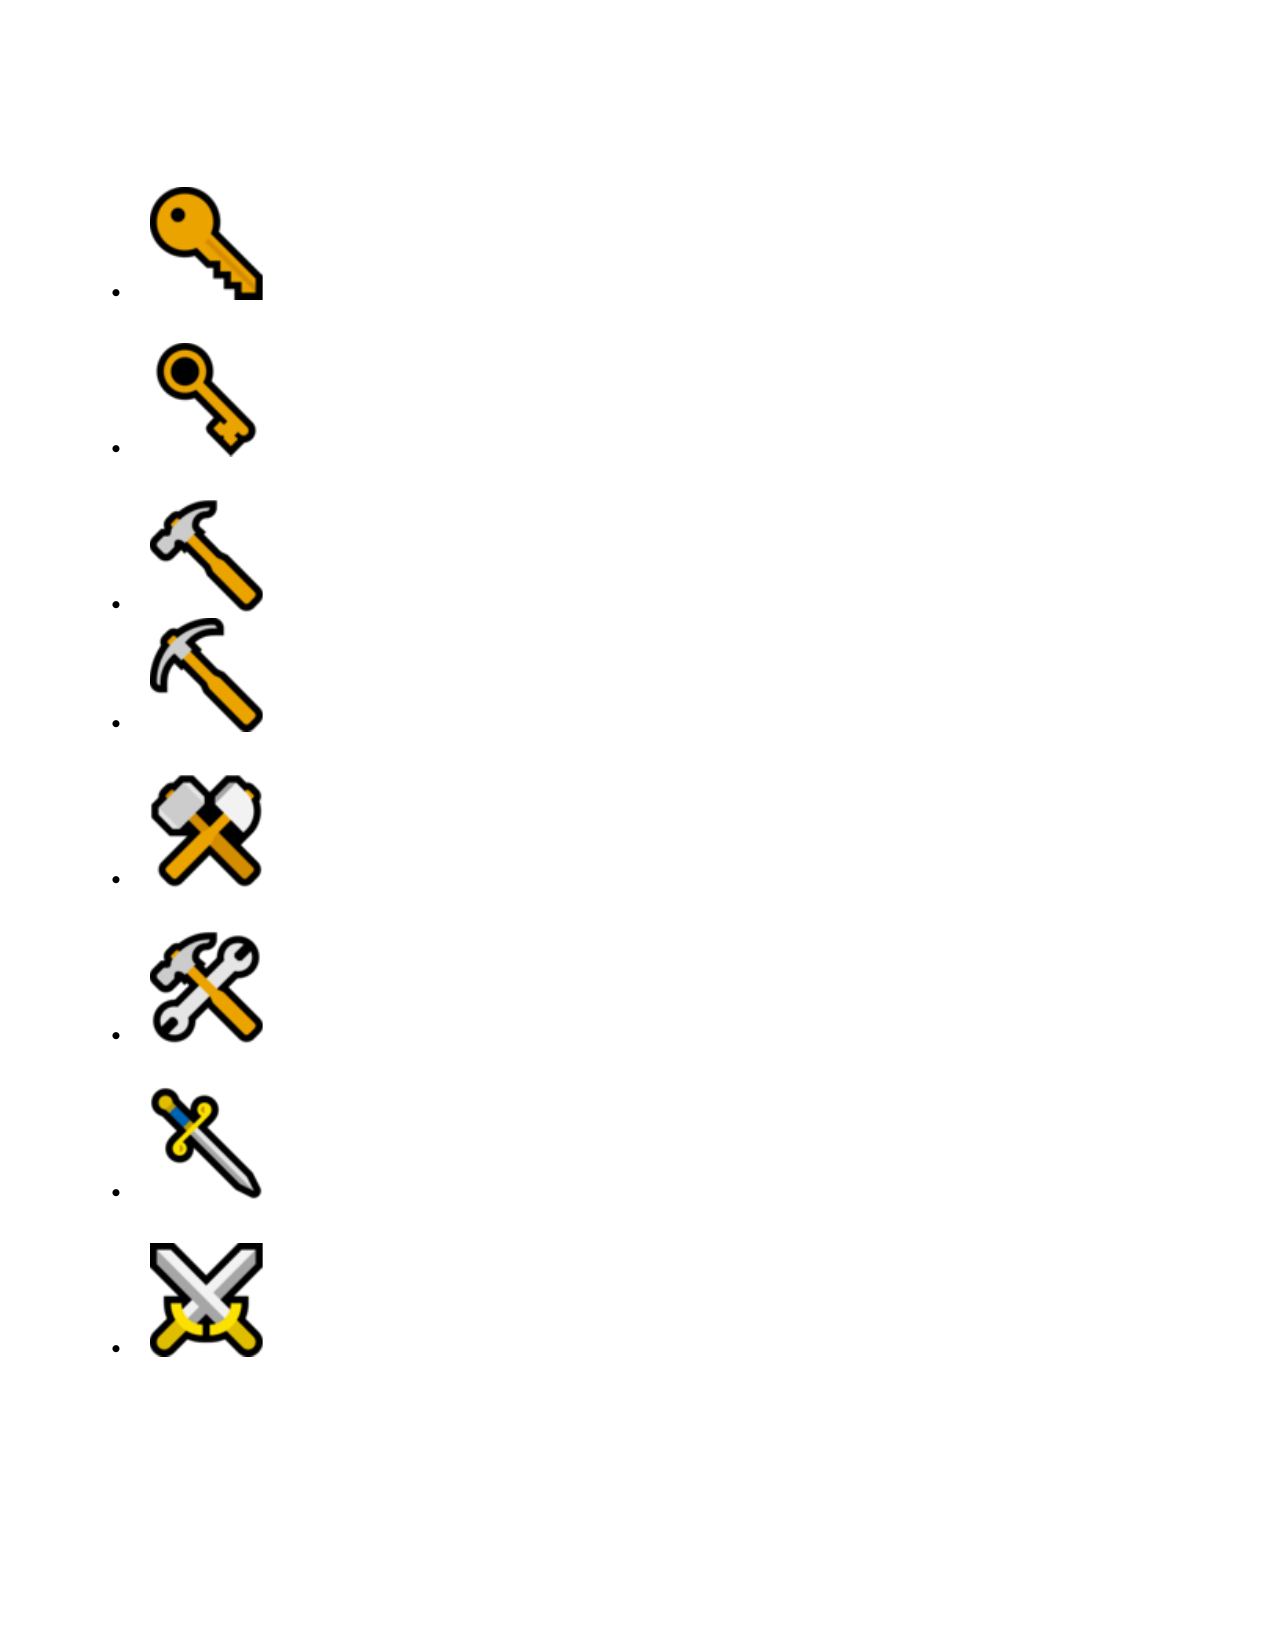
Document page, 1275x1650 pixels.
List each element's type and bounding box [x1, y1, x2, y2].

picture [150, 500, 263, 613]
picture [150, 931, 263, 1044]
picture [150, 775, 263, 888]
picture [150, 1087, 263, 1200]
picture [150, 1243, 263, 1357]
picture [150, 618, 263, 732]
picture [150, 343, 263, 457]
picture [150, 187, 263, 300]
